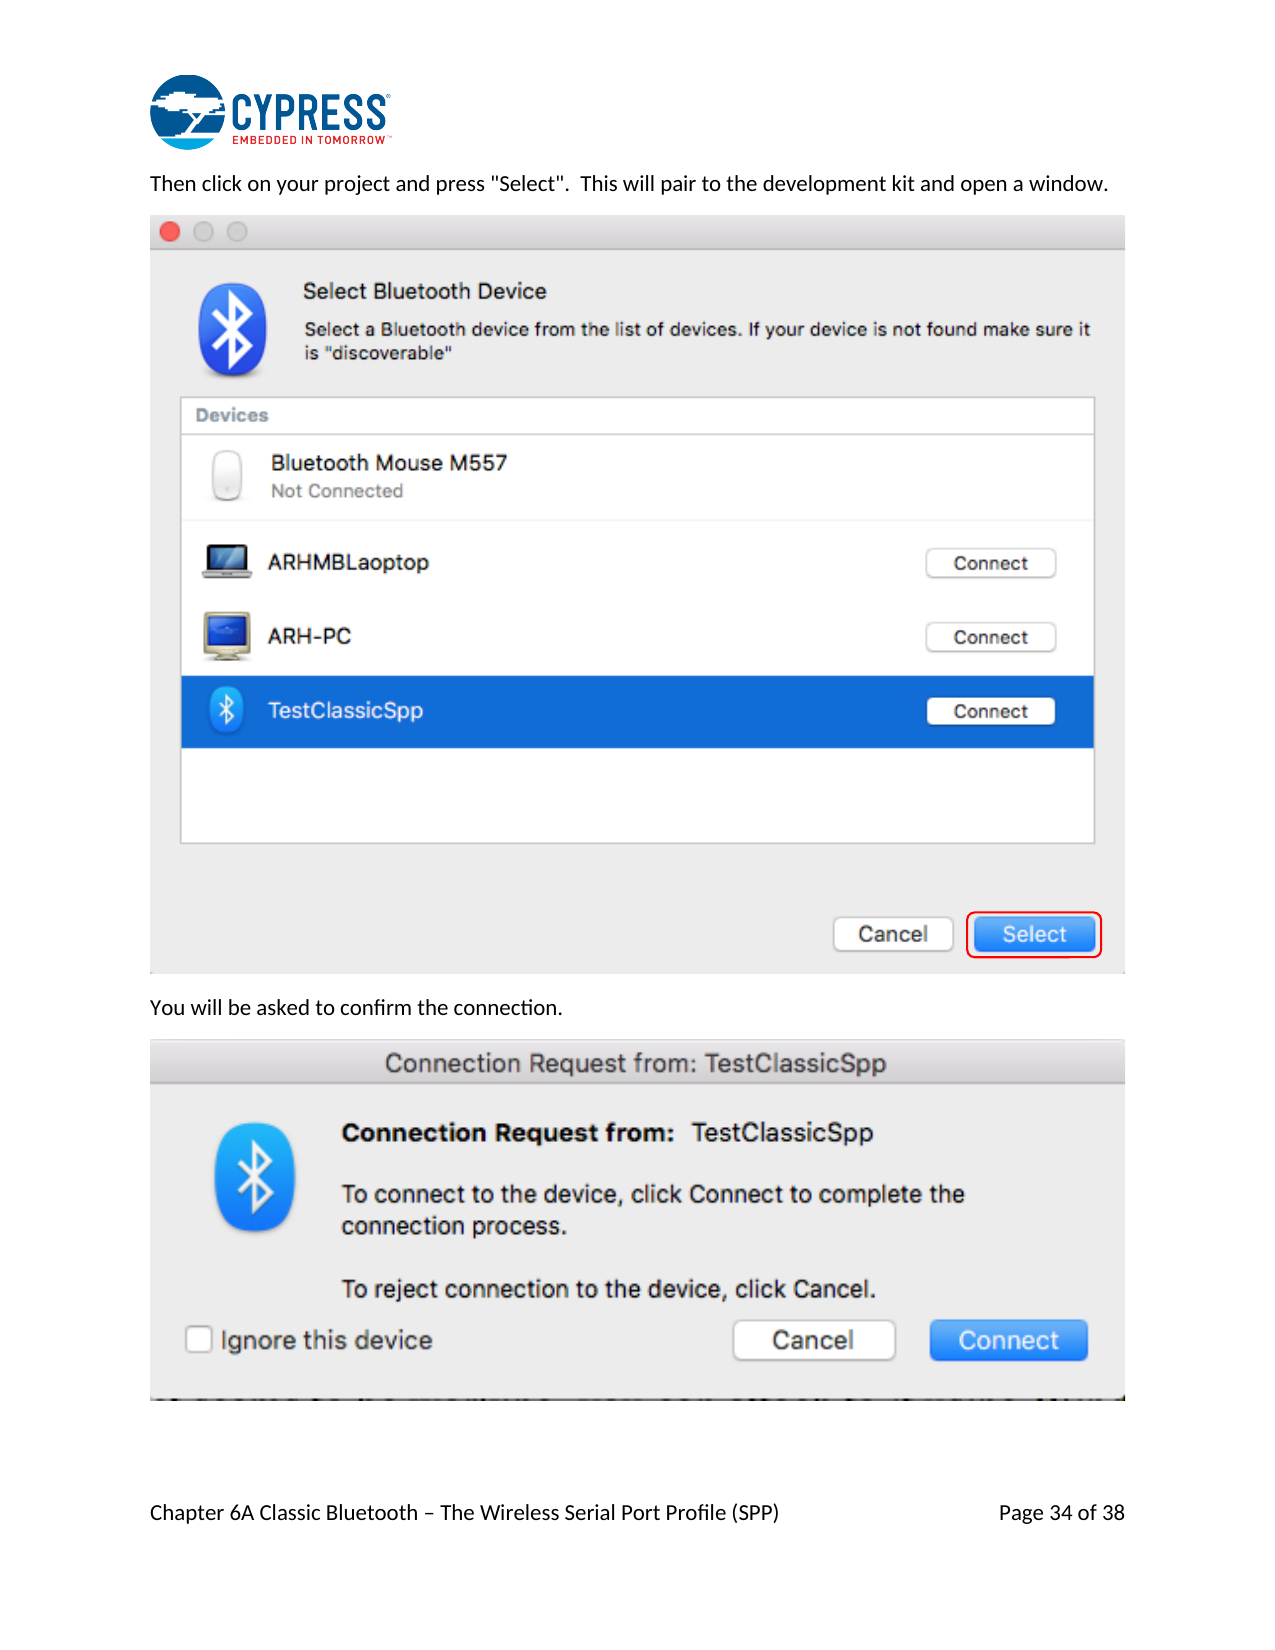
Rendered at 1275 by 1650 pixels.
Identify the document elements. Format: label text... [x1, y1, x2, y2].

picture [150, 215, 1125, 974]
picture [150, 1039, 1125, 1401]
text Then click on your project and press "Select". This will pair to the development kit and open a window. [150, 169, 1125, 197]
text You will be asked to confirm the connection. [150, 993, 1125, 1021]
picture [150, 75, 392, 150]
